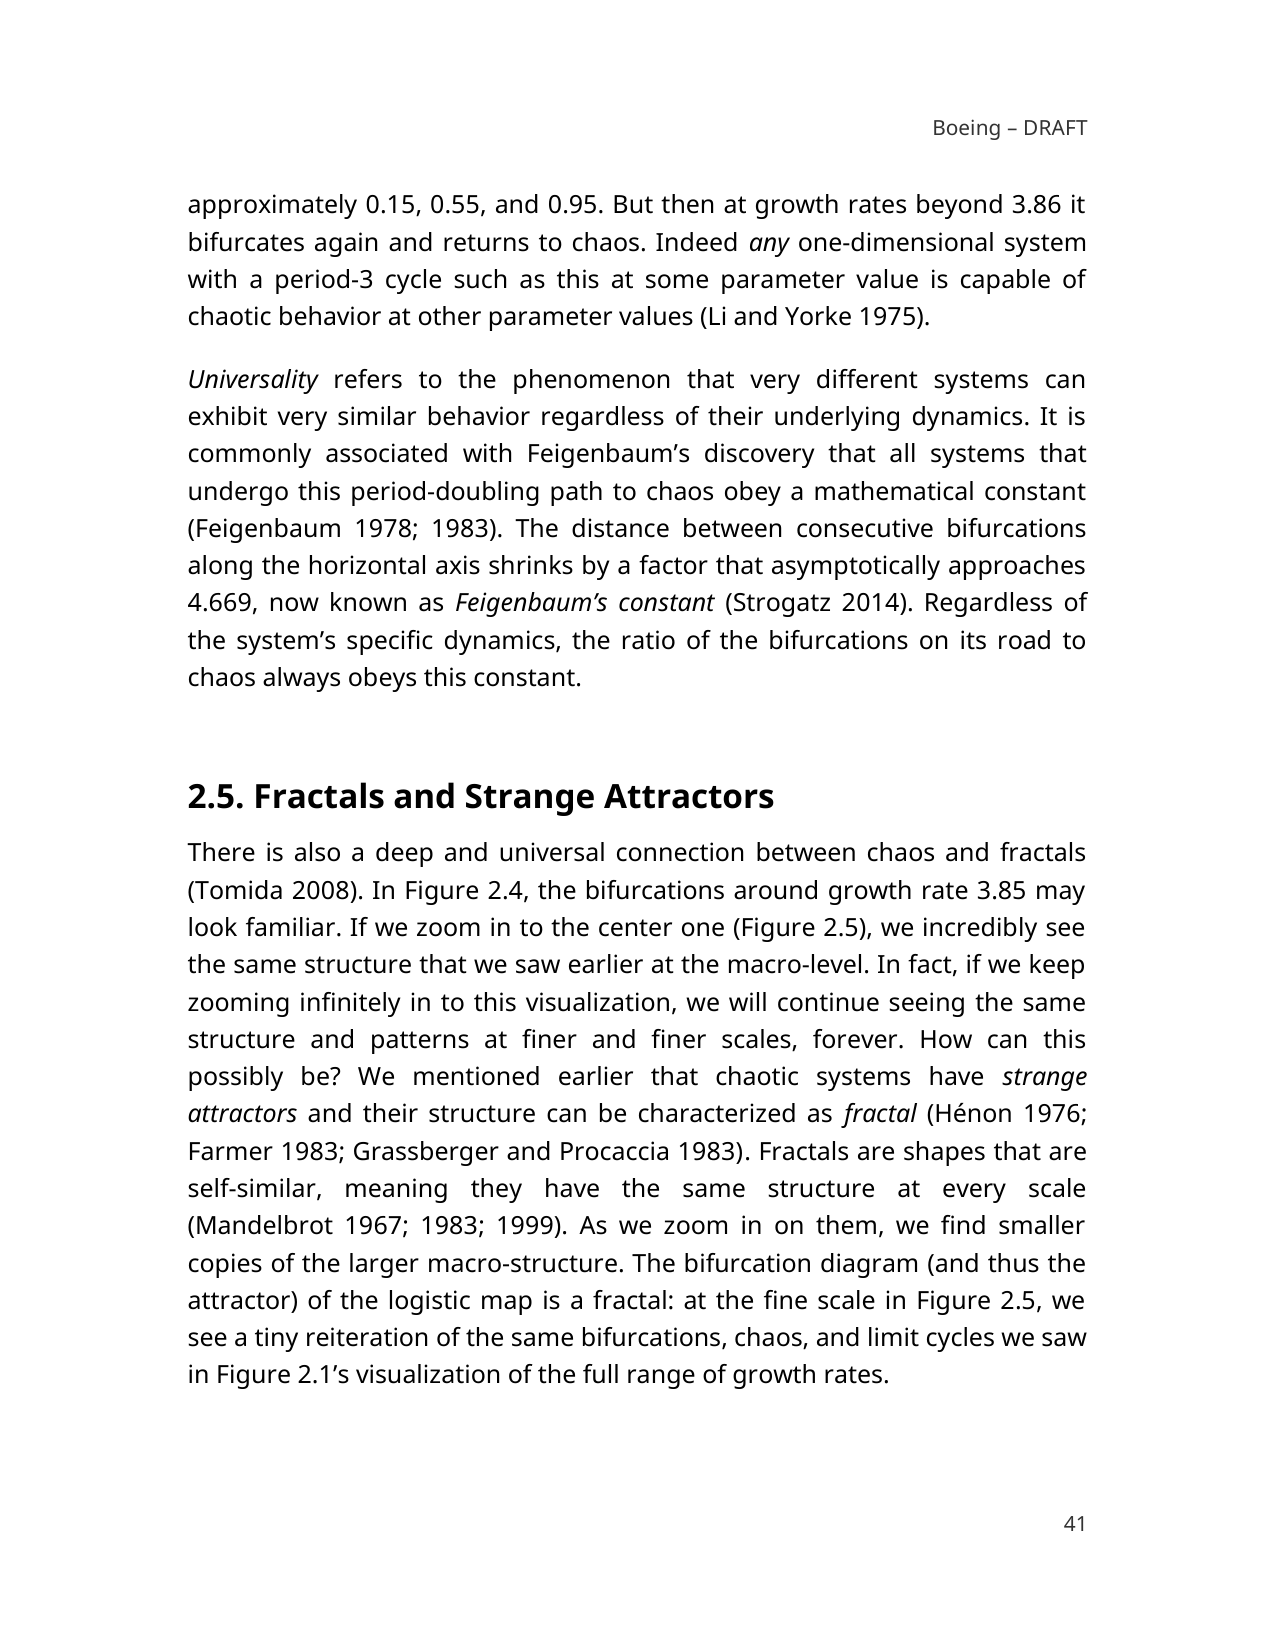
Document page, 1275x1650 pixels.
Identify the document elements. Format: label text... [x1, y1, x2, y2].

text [187, 187, 1087, 333]
subtitle Fractals and Strange Attractors [187, 772, 1087, 818]
text Universality refers to the phenomenon that very different systems can exhibit very similar behavior regardless of their underlying dynamics. It is commonly associated with Feigenbaum’s discovery that all systems that undergo this period-doubling path to chaos obey a mathematical constant (Feigenbaum 1978; 1983). The distance between consecutive bifurcations along the horizontal axis shrinks by a factor that asymptotically approaches 4.669, now known as Feigenbaum’s constant (Strogatz 2014). Regardless of the system’s specific dynamics, the ratio of the bifurcations on its road to chaos always obeys this constant. [187, 362, 1087, 694]
text There is also a deep and universal connection between chaos and fractals (Tomida 2008). In Figure 2.4, the bifurcations around growth rate 3.85 may look familiar. If we zoom in to the center one (Figure 2.5), we incredibly see the same structure that we saw earlier at the macro-level. In fact, if we keep zooming infinitely in to this visualization, we will continue seeing the same structure and patterns at finer and finer scales, forever. How can this possibly be? We mentioned earlier that chaotic systems have strange attractors and their structure can be characterized as fractal (Hénon 1976; Farmer 1983; Grassberger and Procaccia 1983). Fractals are shapes that are self-similar, meaning they have the same structure at every scale (Mandelbrot 1967; 1983; 1999). As we zoom in on them, we find smaller copies of the larger macro-structure. The bifurcation diagram (and thus the attractor) of the logistic map is a fractal: at the fine scale in Figure 2.5, we see a tiny reiteration of the same bifurcations, chaos, and limit cycles we saw in Figure 2.1’s visualization of the full range of growth rates. [187, 835, 1087, 1391]
